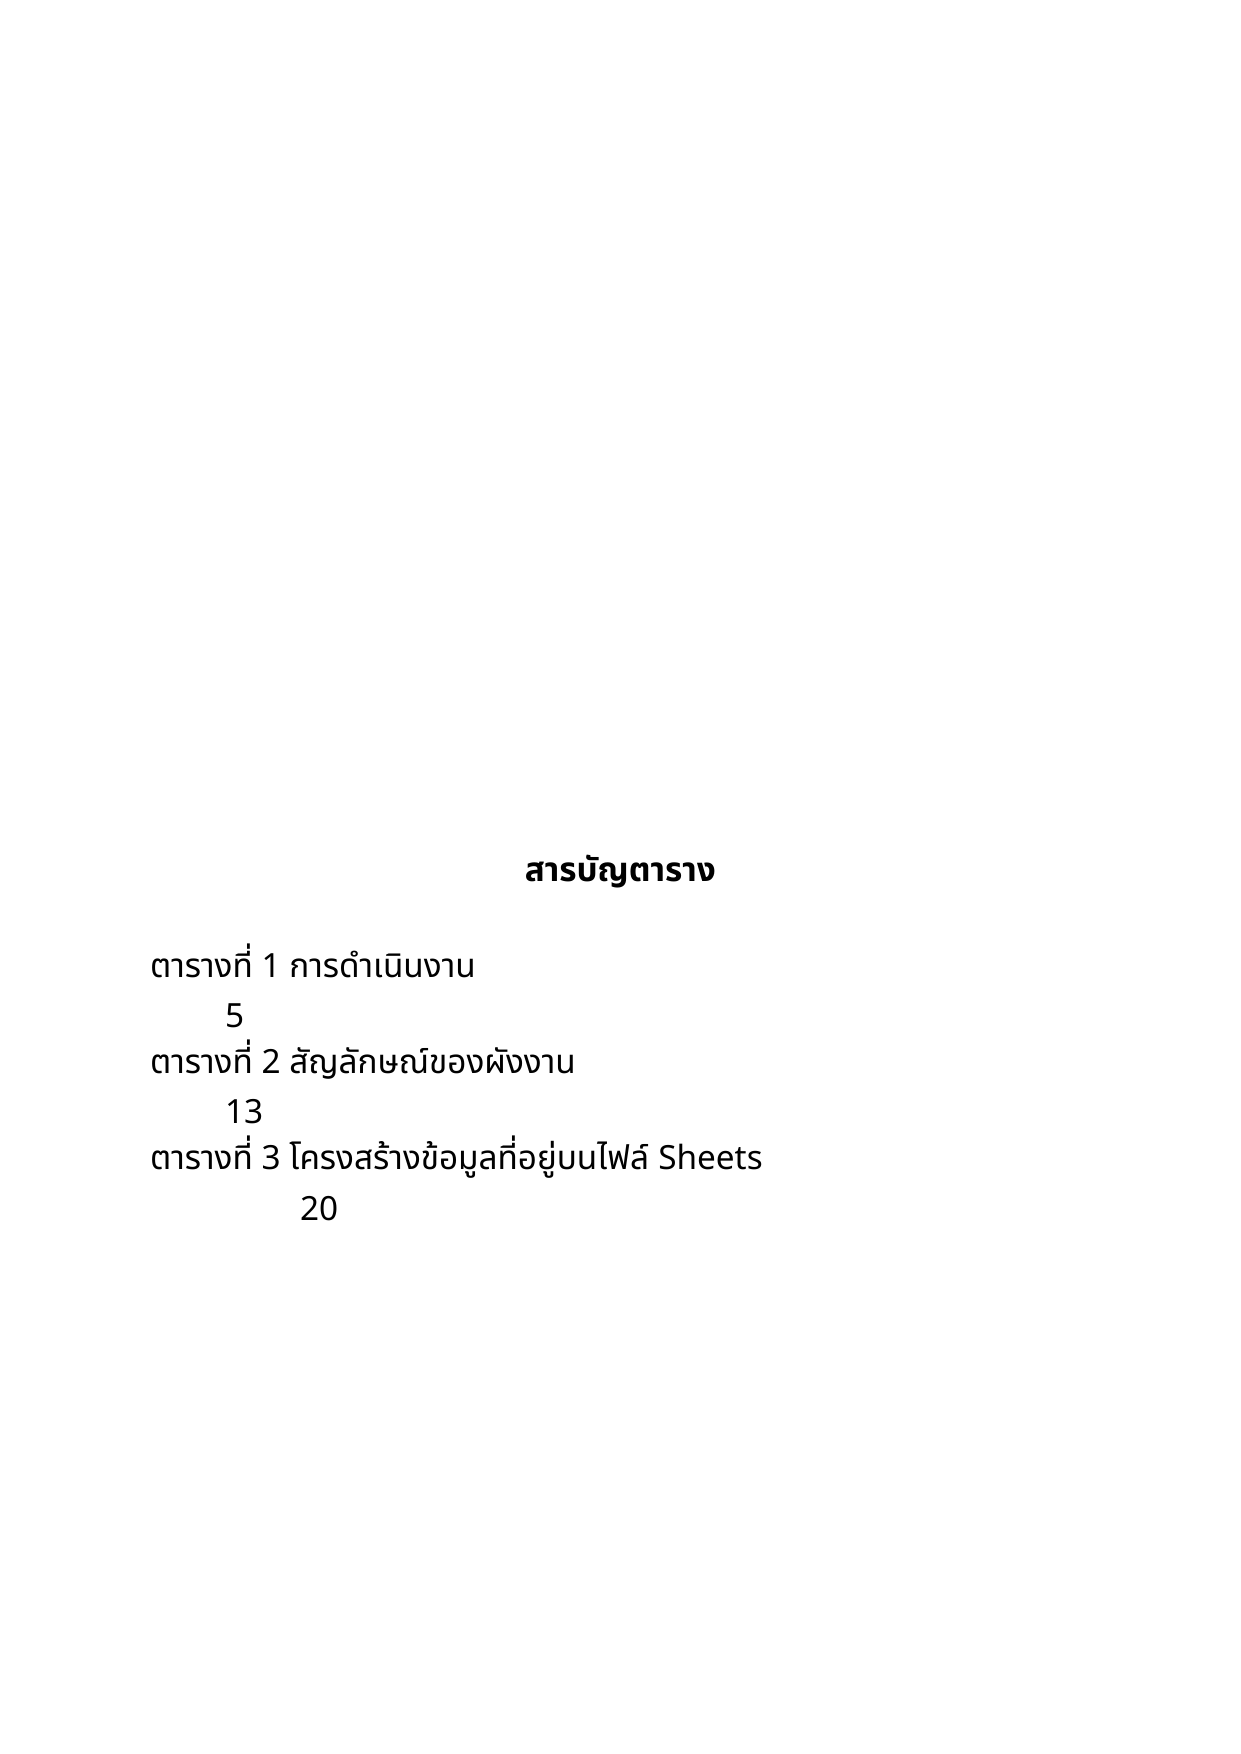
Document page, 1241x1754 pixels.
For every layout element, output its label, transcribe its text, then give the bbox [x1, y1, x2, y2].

text ตารางที่ 3 โครงสร้างข้อมูลที่อยู่บนไฟล์ Sheets 20 [150, 1134, 1090, 1230]
text สารบัญตาราง [150, 846, 1090, 896]
text ตารางที่ 1 การดำเนินงาน 5 [150, 942, 1090, 1038]
text ตารางที่ 2 สัญลักษณ์ของผังงาน 13 [150, 1038, 1090, 1134]
